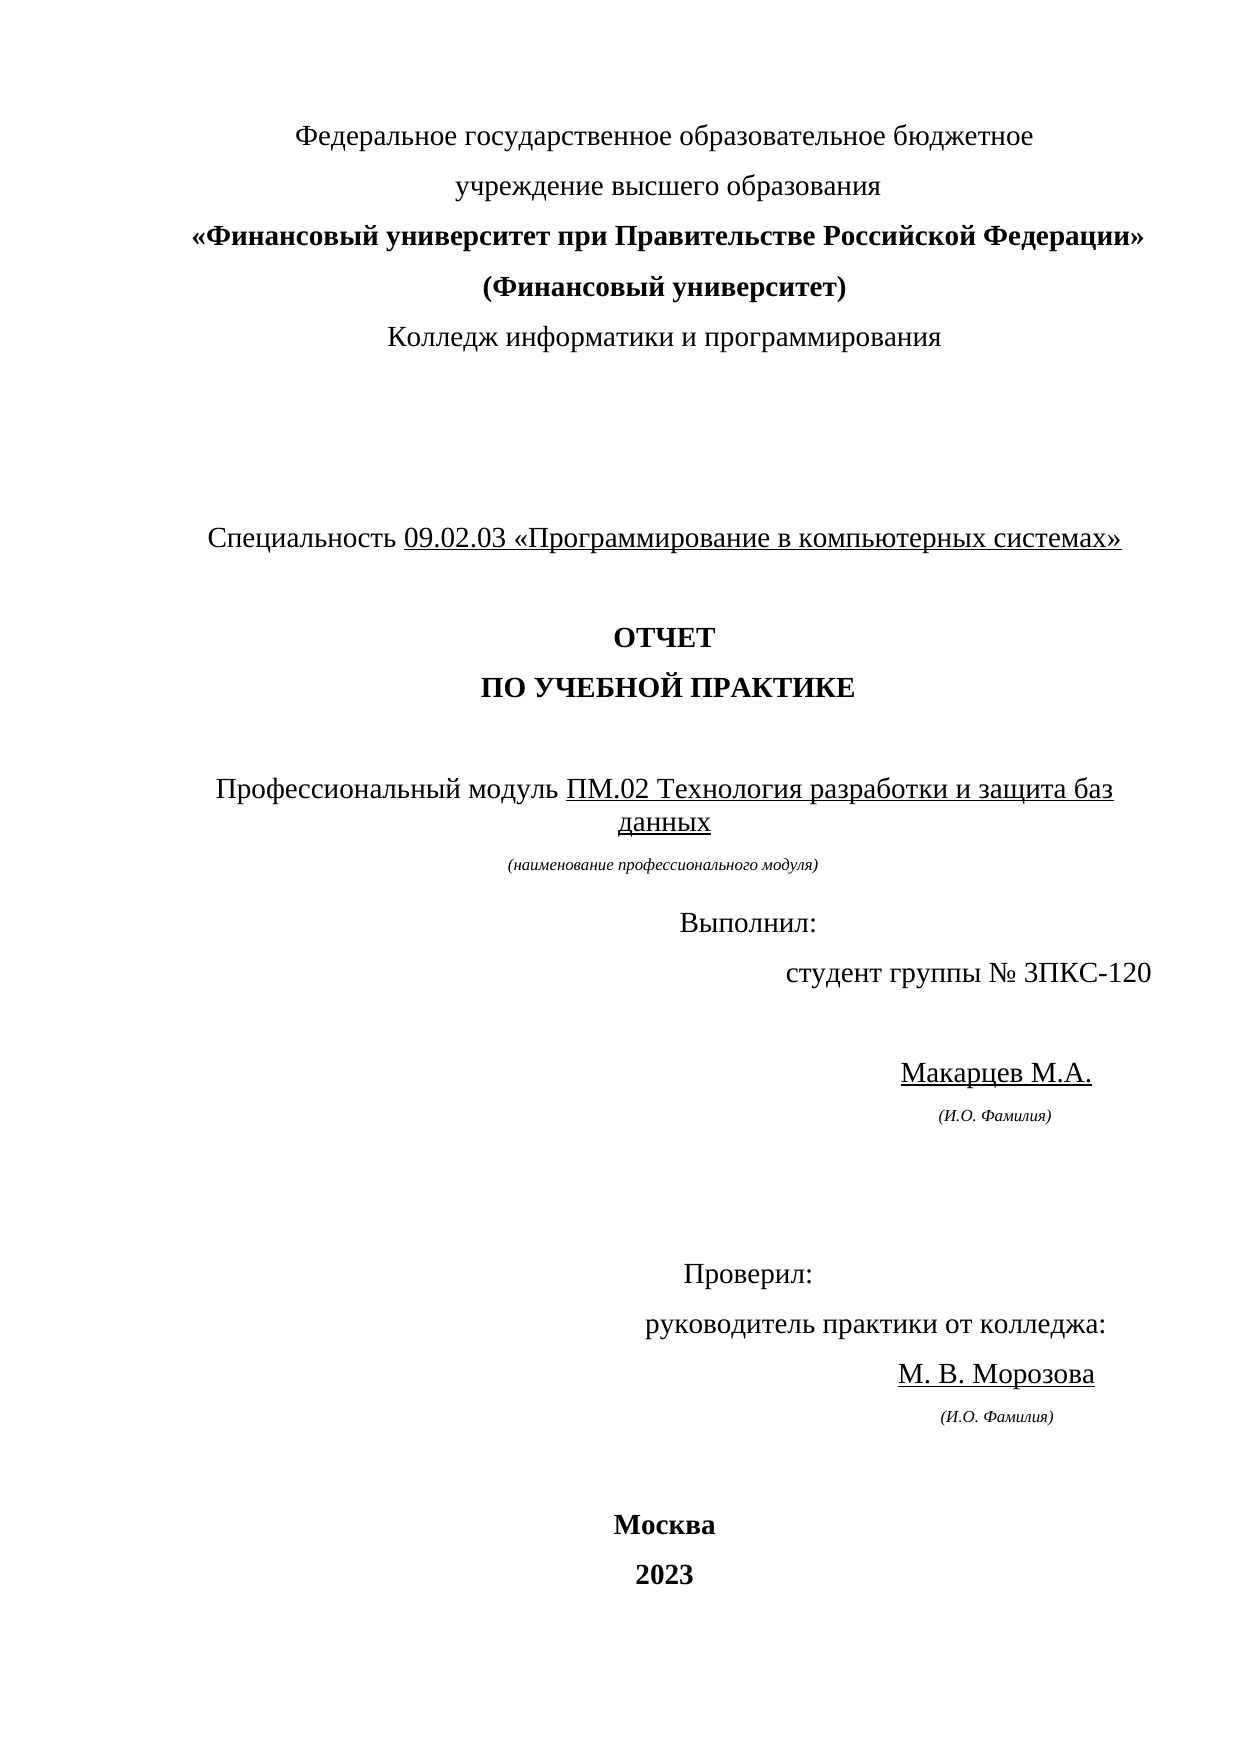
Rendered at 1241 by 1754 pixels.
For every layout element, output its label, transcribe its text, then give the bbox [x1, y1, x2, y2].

text Проверил: [177, 1256, 1152, 1290]
text Выполнил: [177, 905, 1152, 938]
text 2023 [177, 1557, 1152, 1591]
text Федеральное государственное образовательное бюджетное [177, 118, 1152, 152]
text студент группы № 3ПКС-120 [177, 955, 1152, 988]
text Профессиональный модуль ПМ.02 Технология разработки и защита баз данных [177, 771, 1152, 838]
text (наименование профессионального модуля) [177, 854, 1152, 888]
text (И.О. Фамилия) [841, 1106, 1152, 1139]
text Макарцев М.А. [767, 1055, 1152, 1089]
text «Финансовый университет при Правительстве Российской Федерации» [177, 218, 1152, 252]
text руководитель практики от колледжа: [177, 1306, 1152, 1340]
text (Финансовый университет) [177, 269, 1152, 302]
text Специальность 09.02.03 «Программирование в компьютерных системах» [177, 520, 1152, 553]
text ПО УЧЕБНОЙ ПРАКТИКЕ [177, 670, 1152, 704]
text ОТЧЕТ [177, 620, 1152, 654]
text М. В. Морозова [767, 1357, 1152, 1390]
text Колледж информатики и программирования [177, 319, 1152, 352]
text учреждение высшего образования [177, 168, 1152, 202]
text (И.О. Фамилия) [472, 1407, 1152, 1440]
text Москва [177, 1507, 1152, 1541]
